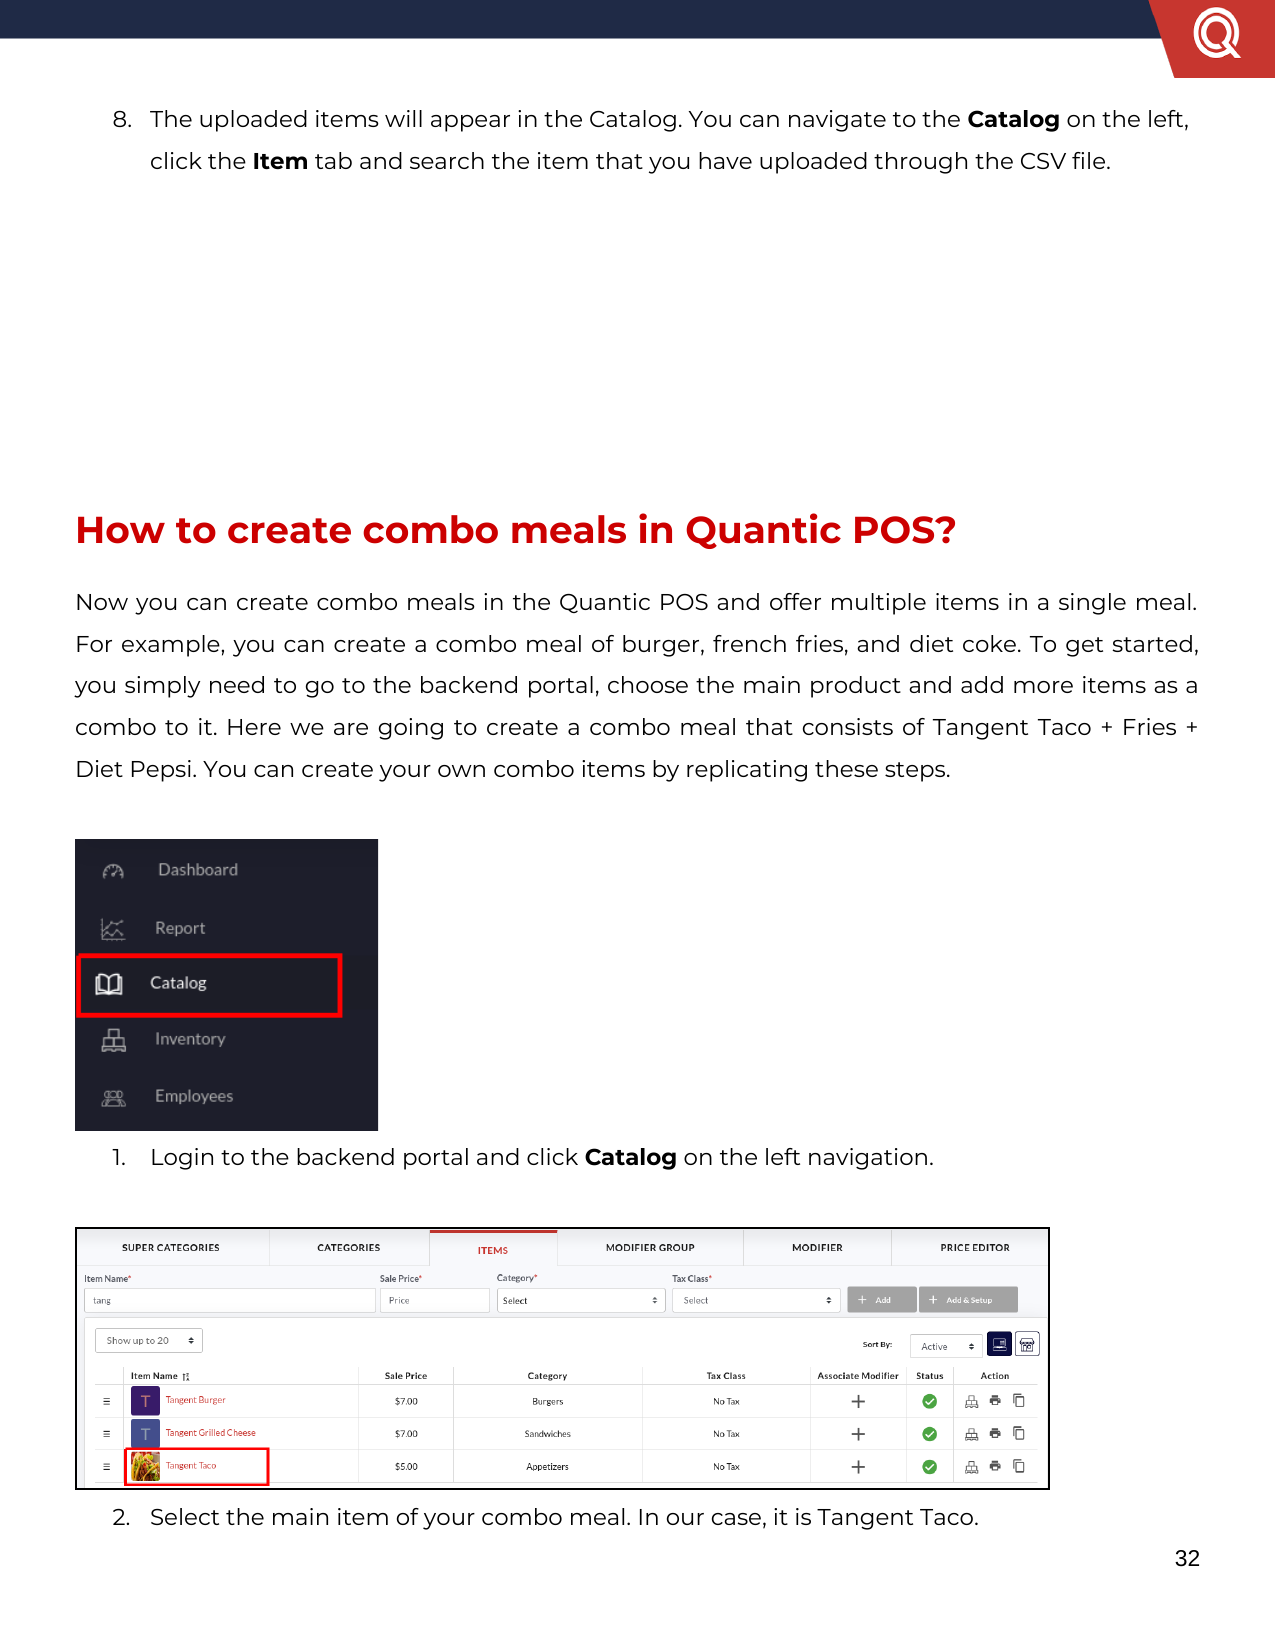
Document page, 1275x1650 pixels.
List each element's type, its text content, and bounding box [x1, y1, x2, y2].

list Login to the backend portal and click Catalog on the left navigation. [112, 1143, 1200, 1171]
picture [75, 839, 379, 1131]
subtitle How to create combo meals in Quantic POS? [75, 507, 1200, 553]
list The uploaded items will appear in the Catalog. You can navigate to the Catalog on the left, click the Item tab and search the item that you have uploaded through the CSV file. [112, 105, 1200, 175]
list Select the main item of your combo meal. In our case, it is Tangent Taco. [112, 1503, 1200, 1531]
picture [0, 0, 1275, 78]
text Now you can create combo meals in the Quantic POS and offer multiple items in a single meal. For example, you can create a combo meal of burger, french fries, and diet coke. To get started, you simply need to go to the backend portal, choose the main product and add more items as a combo to it. Here we are going to create a combo meal that consists of Tangent Taco + Fries + Diet Pepsi. You can create your own combo items by replicating these steps. [75, 588, 1200, 783]
picture [77, 1229, 1048, 1488]
